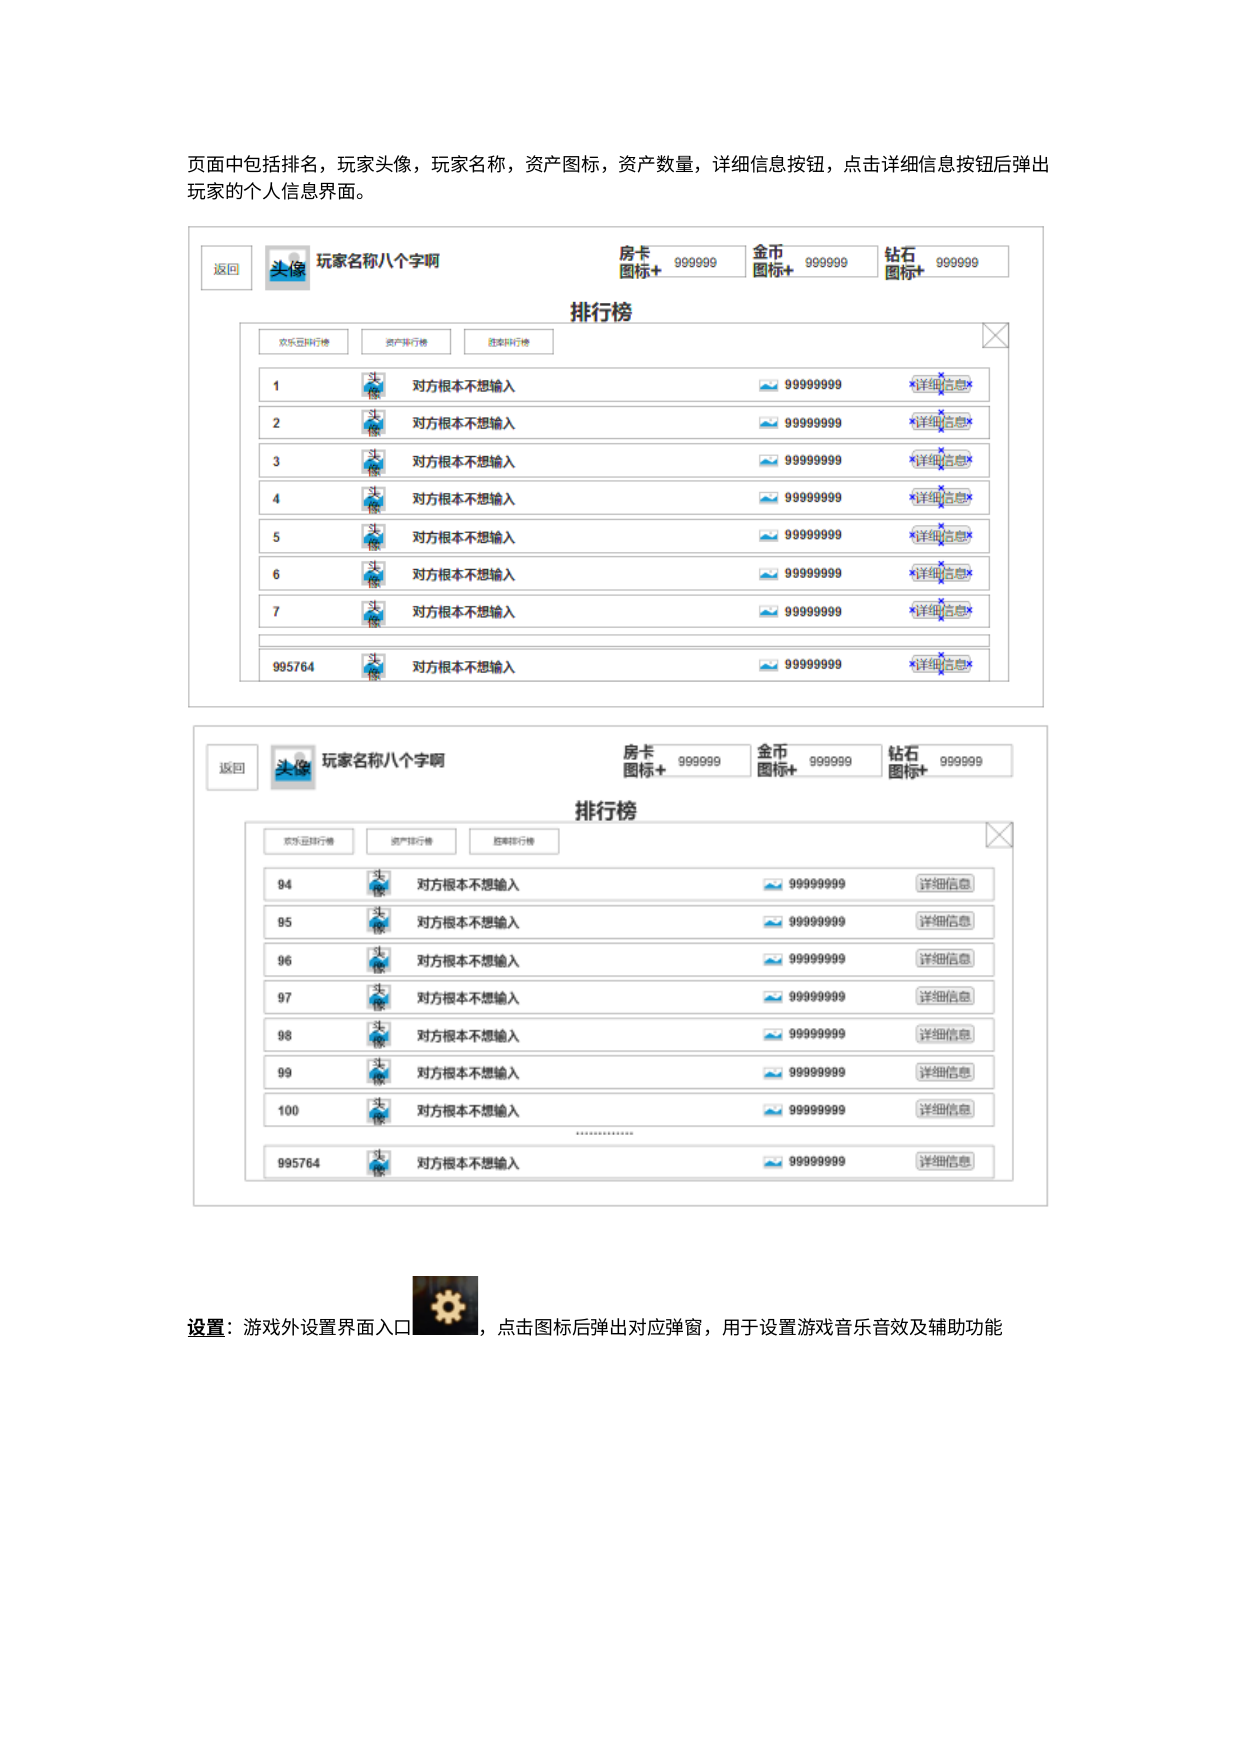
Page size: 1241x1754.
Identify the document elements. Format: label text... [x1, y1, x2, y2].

picture [187, 225, 1053, 1210]
text 页面中包括排名，玩家头像，玩家名称，资产图标，资产数量，详细信息按钮，点击详细信息按钮后弹出玩家的个人信息界面。 [187, 150, 1053, 204]
text 设置：游戏外设置界面入口，点击图标后弹出对应弹窗，用于设置游戏音乐音效及辅助功能 [187, 1277, 1053, 1340]
picture [412, 1276, 479, 1335]
